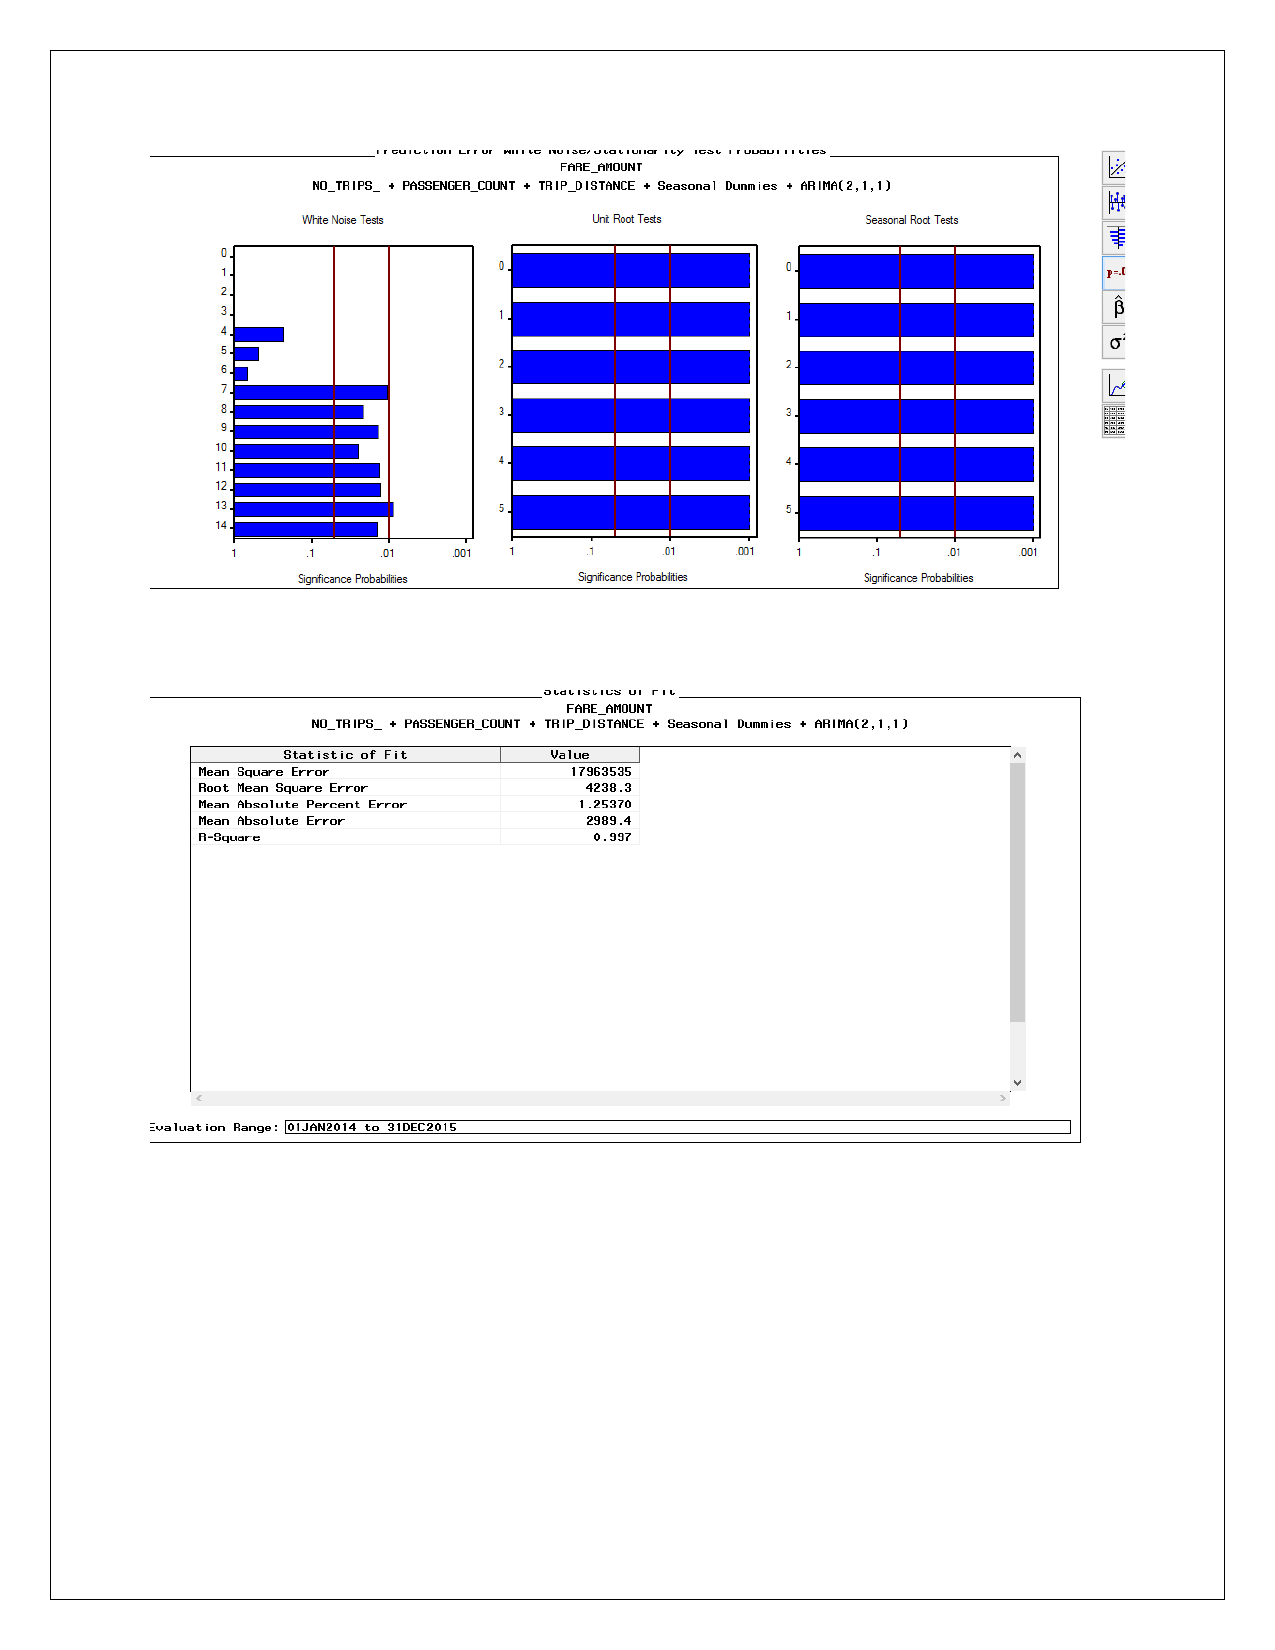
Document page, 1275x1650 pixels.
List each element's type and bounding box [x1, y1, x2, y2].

picture [150, 150, 1125, 601]
picture [150, 690, 1125, 1159]
